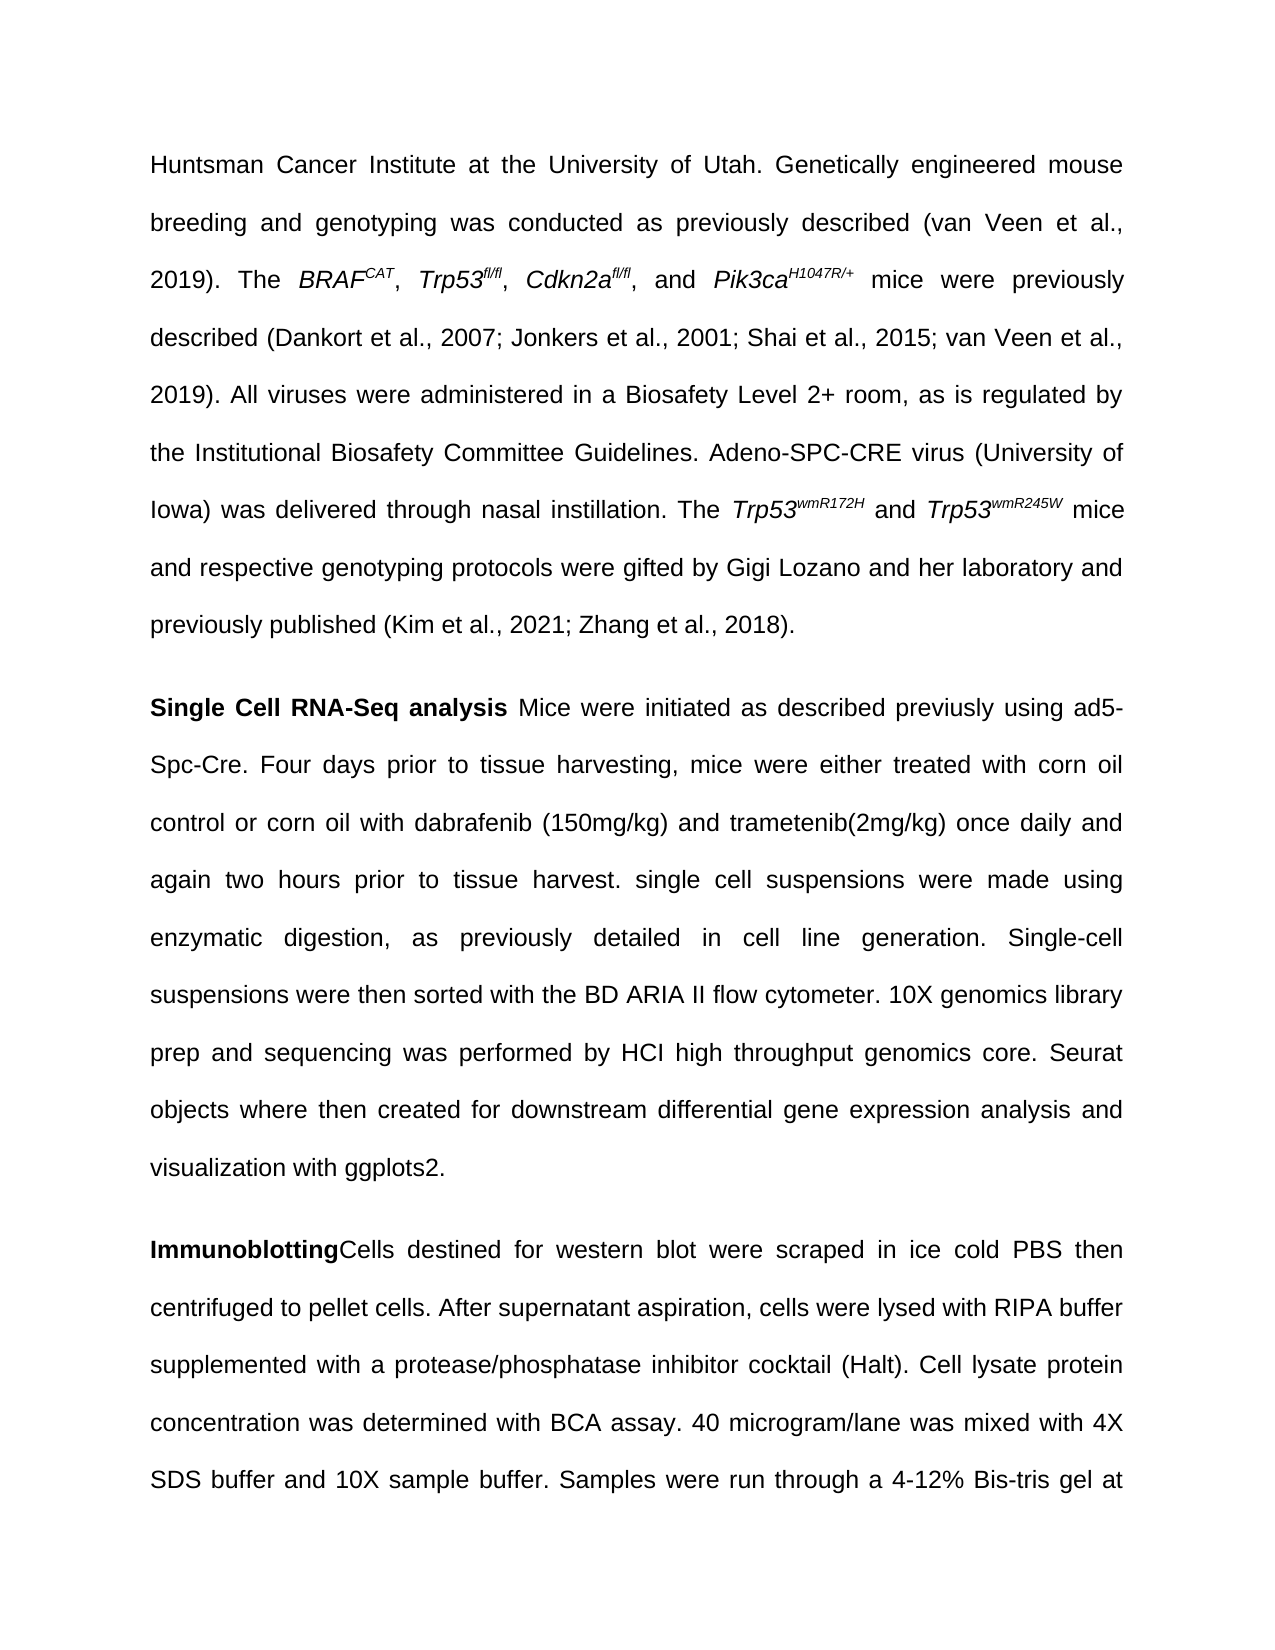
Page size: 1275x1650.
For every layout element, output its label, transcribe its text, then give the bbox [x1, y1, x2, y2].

text Single Cell RNA-Seq analysis Mice were initiated as described previusly using ad5-Spc-Cre. Four days prior to tissue harvesting, mice were either treated with corn oil control or corn oil with dabrafenib (150mg/kg) and trametenib(2mg/kg) once daily and again two hours prior to tissue harvest. single cell suspensions were made using enzymatic digestion, as previously detailed in cell line generation. Single-cell suspensions were then sorted with the BD ARIA II flow cytometer. 10X genomics library prep and sequencing was performed by HCI high throughput genomics core. Seurat objects where then created for downstream differential gene expression analysis and visualization with ggplots2. [150, 692, 1125, 1181]
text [150, 1235, 1125, 1494]
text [150, 150, 1125, 639]
